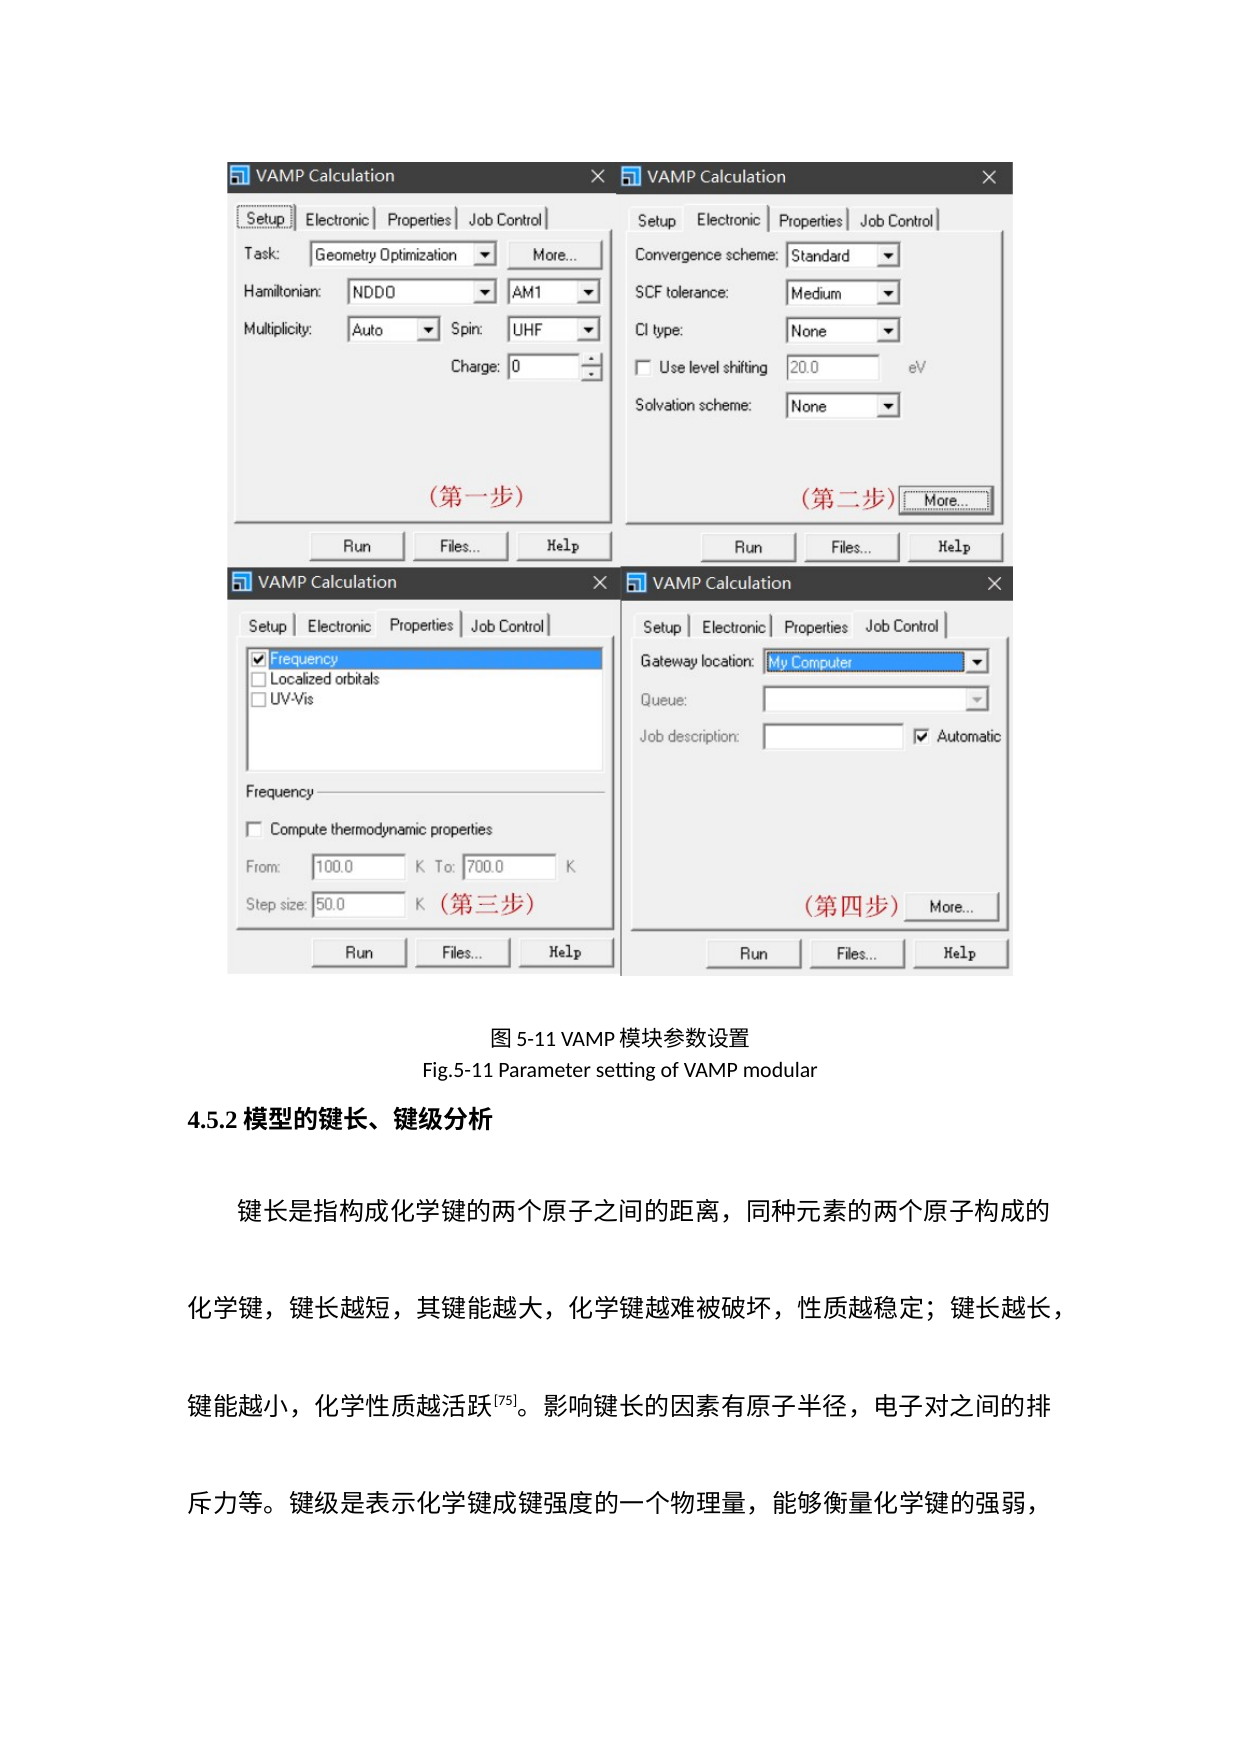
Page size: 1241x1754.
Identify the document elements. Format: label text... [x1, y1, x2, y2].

picture [227, 162, 1013, 976]
text Fig.5-11 Parameter setting of VAMP modular [187, 1053, 1053, 1085]
text 4.5.2 模型的键长、键级分析 [187, 1085, 1053, 1150]
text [187, 1177, 1053, 1534]
text 图5-11 VAMP模块参数设置 [187, 1020, 1053, 1053]
